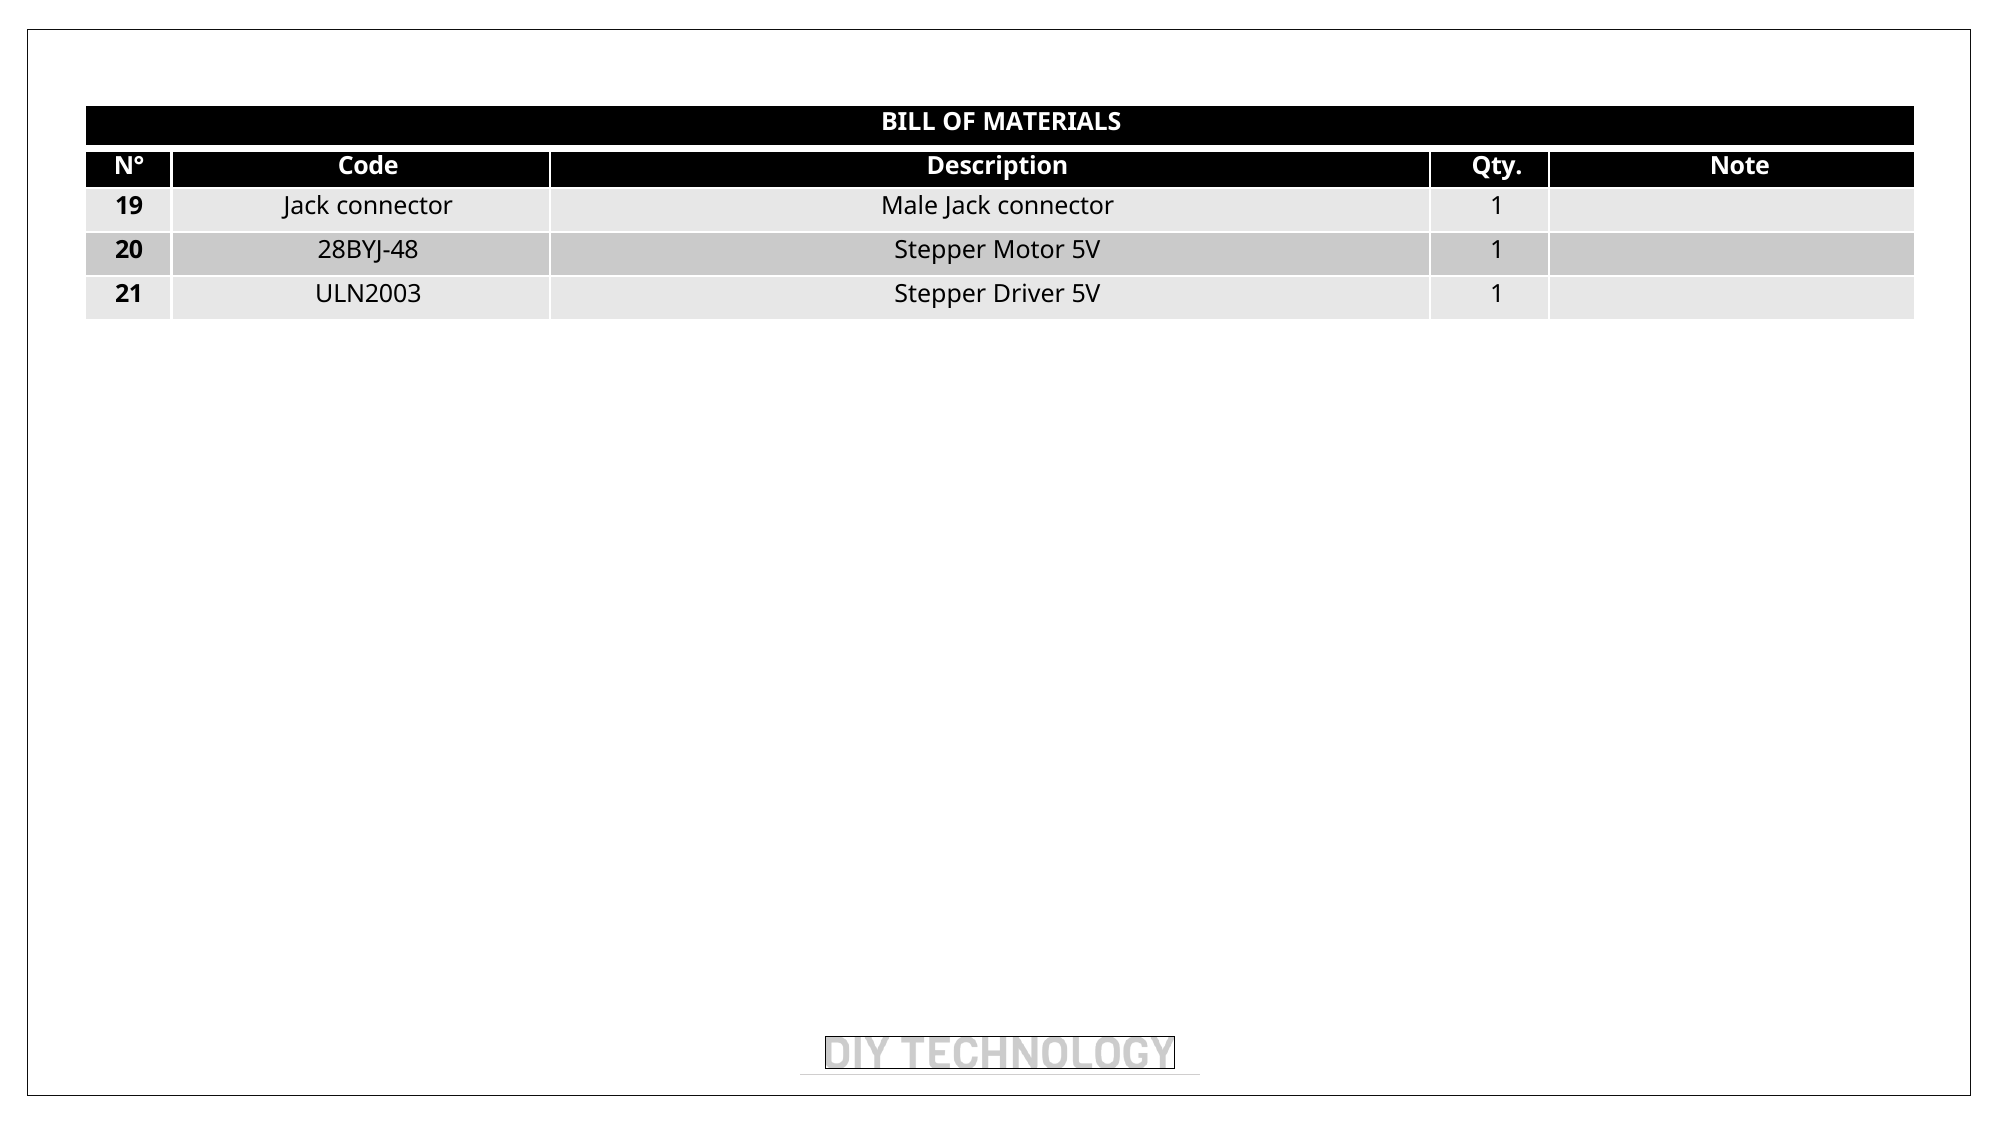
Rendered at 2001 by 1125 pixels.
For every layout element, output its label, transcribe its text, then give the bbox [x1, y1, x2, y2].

table_cell ULN2003 [173, 277, 549, 319]
table_cell [1550, 233, 1914, 275]
table_cell Jack connector [173, 189, 549, 231]
table_cell Description [551, 152, 1429, 187]
table_cell 19 [86, 189, 170, 231]
table_cell Stepper Motor 5V [551, 233, 1429, 275]
table_header BILL OF MATERIALS [86, 106, 1914, 145]
table_cell 1 [1431, 189, 1548, 231]
table_cell 21 [86, 277, 170, 319]
table_cell N° [86, 152, 170, 187]
table_cell 20 [86, 233, 170, 275]
picture [826, 1037, 1174, 1068]
table_cell Code [173, 152, 549, 187]
table_cell Qty. [1431, 152, 1548, 187]
table_cell [1550, 189, 1914, 231]
table_cell 1 [1431, 233, 1548, 275]
table_cell Male Jack connector [551, 189, 1429, 231]
table_cell 28BYJ-48 [173, 233, 549, 275]
table_cell Stepper Driver 5V [551, 277, 1429, 319]
table_cell [1550, 277, 1914, 319]
table_cell Note [1550, 152, 1914, 187]
table_cell 1 [1431, 277, 1548, 319]
